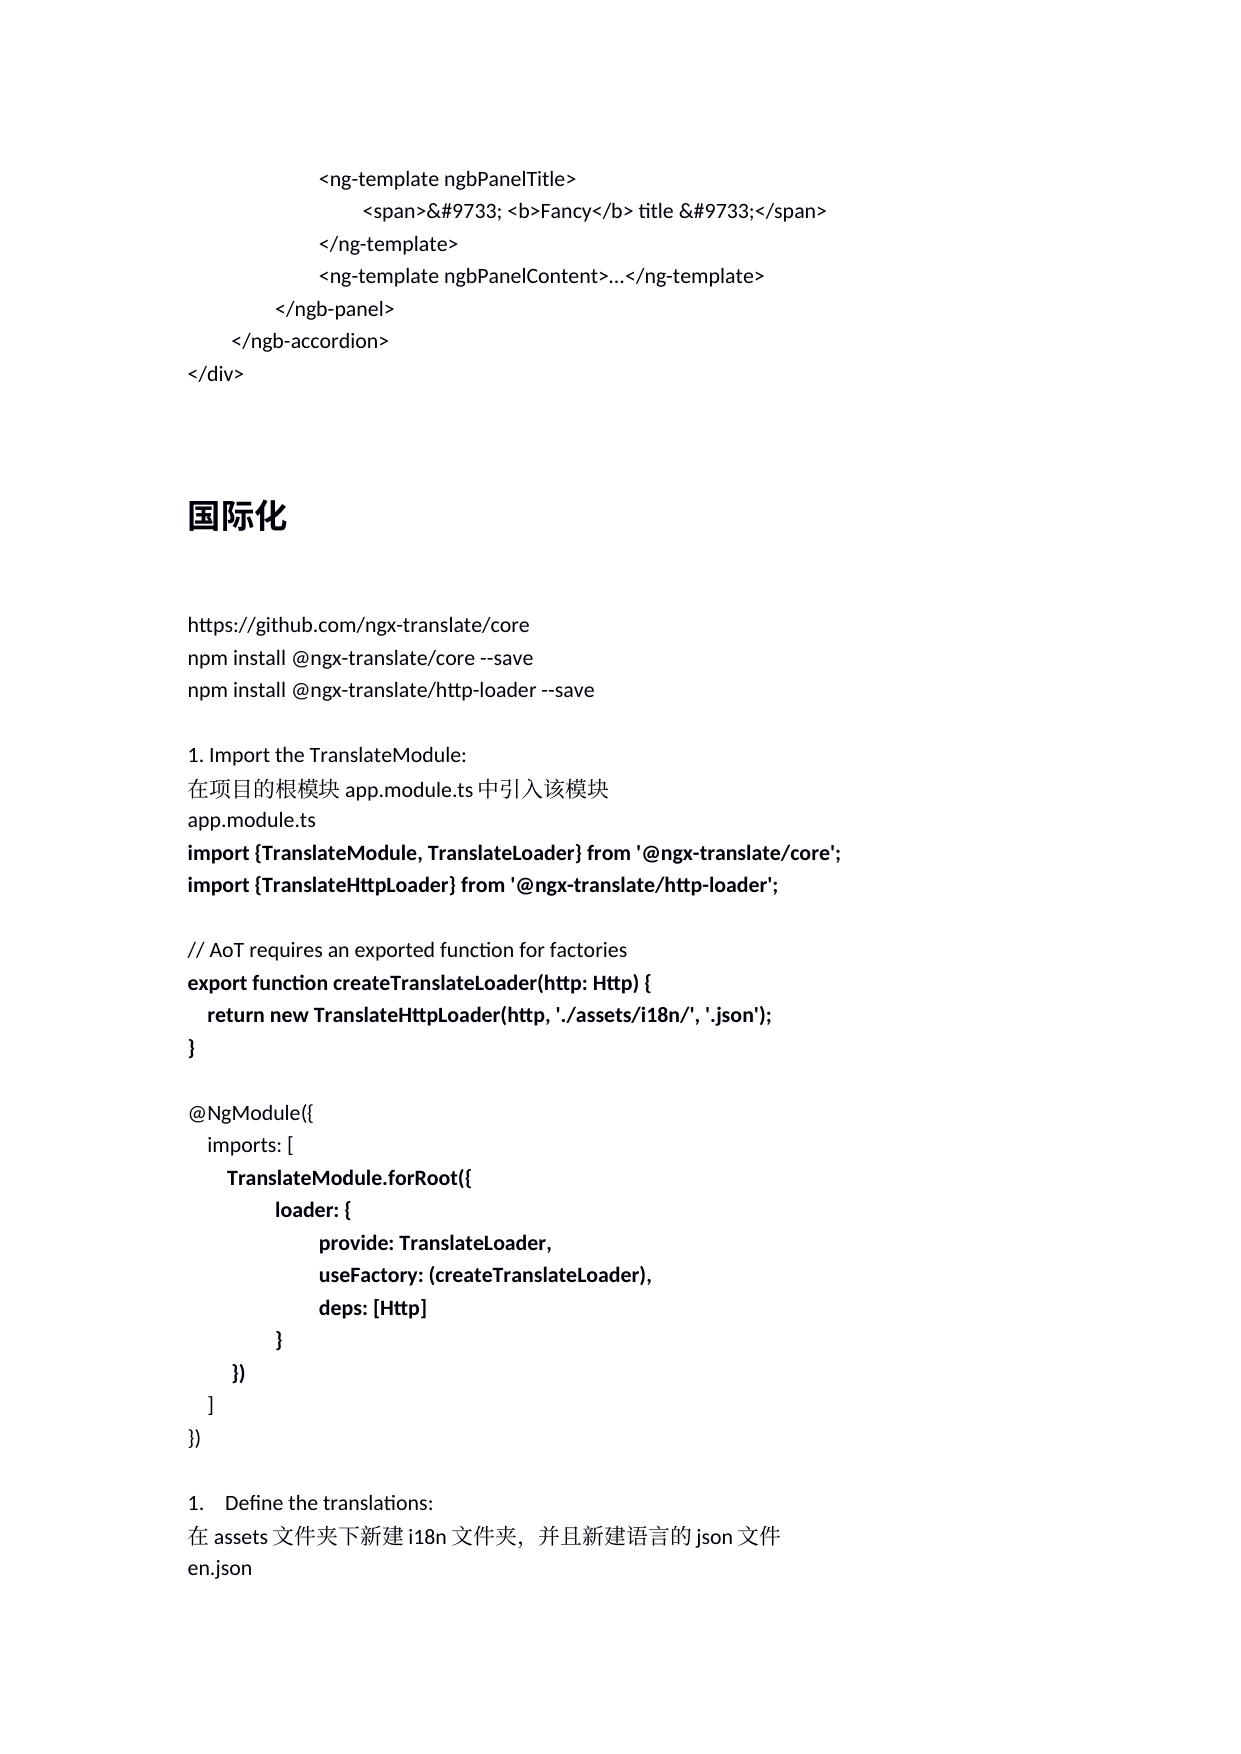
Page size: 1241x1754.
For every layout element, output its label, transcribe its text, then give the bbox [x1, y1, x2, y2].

text </div> [187, 357, 1053, 389]
text return new TranslateHttpLoader(http, './assets/i18n/', '.json'); [187, 999, 1053, 1031]
text loader: { [231, 1194, 1053, 1226]
text </ngb-accordion> [187, 324, 1053, 357]
text npm install @ngx-translate/core --save [187, 641, 1053, 674]
text <span>&#9733; <b>Fancy</b> title &#9733;</span> [187, 194, 1053, 227]
text provide: TranslateLoader, [275, 1226, 1053, 1259]
text <ng-template ngbPanelTitle> [187, 162, 1053, 194]
text } [231, 1324, 1053, 1356]
text ] [187, 1389, 1053, 1421]
text import {TranslateHttpLoader} from '@ngx-translate/http-loader'; [187, 869, 1053, 901]
text // AoT requires an exported function for factories [187, 934, 1053, 966]
list Define the translations: [187, 1486, 1053, 1519]
text 在assets文件夹下新建i18n文件夹，并且新建语言的json文件 [187, 1519, 1053, 1551]
text useFactory: (createTranslateLoader), [275, 1259, 1053, 1291]
text </ng-template> [187, 227, 1053, 259]
text import {TranslateModule, TranslateLoader} from '@ngx-translate/core'; [187, 836, 1053, 869]
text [187, 259, 1053, 292]
text export function createTranslateLoader(http: Http) { [187, 966, 1053, 999]
text @NgModule({ [187, 1096, 1053, 1129]
text 1. Import the TranslateModule: [187, 739, 1053, 771]
text en.json [187, 1551, 1053, 1584]
text 在项目的根模块app.module.ts中引入该模块 [187, 771, 1053, 804]
text </ngb-panel> [187, 292, 1053, 324]
text https://github.com/ngx-translate/core [187, 609, 1053, 641]
text }) [187, 1421, 1053, 1454]
text } [187, 1031, 1053, 1064]
text npm install @ngx-translate/http-loader --save [187, 674, 1053, 706]
text deps: [Http] [275, 1291, 1053, 1324]
text TranslateModule.forRoot({ [187, 1161, 1053, 1194]
text app.module.ts [187, 804, 1053, 836]
text imports: [ [187, 1129, 1053, 1161]
subtitle 国际化 [187, 482, 1053, 547]
text }) [187, 1356, 1053, 1389]
